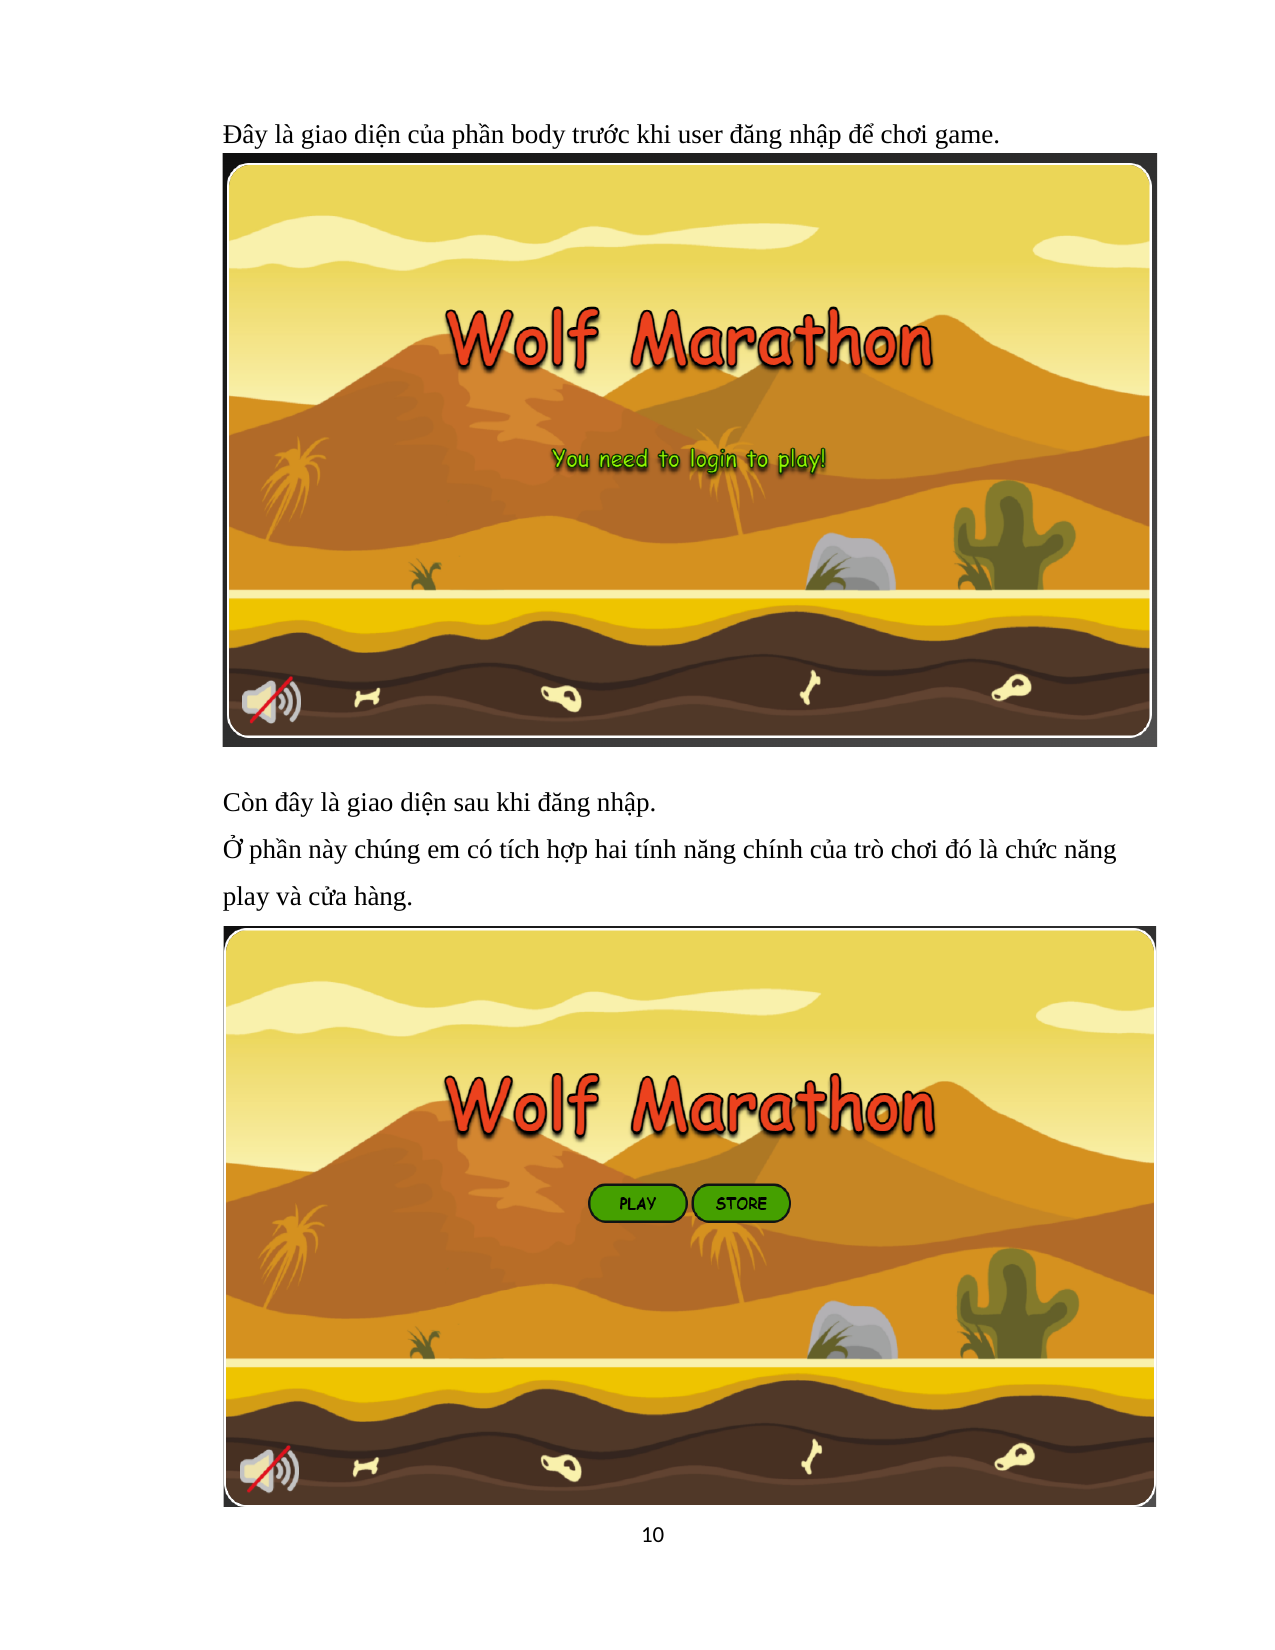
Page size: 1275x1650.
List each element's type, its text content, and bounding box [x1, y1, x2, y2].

picture [222, 153, 1158, 747]
list Ở phần này chúng em có tích hợp hai tính năng chính của trò chơi đó là chức năng play và cửa hàng. [223, 833, 1157, 911]
list Đây là giao diện của phần body trước khi user đăng nhập để chơi game. [223, 118, 1157, 149]
picture [223, 926, 1157, 1507]
list Còn đây là giao diện sau khi đăng nhập. [223, 786, 1157, 817]
